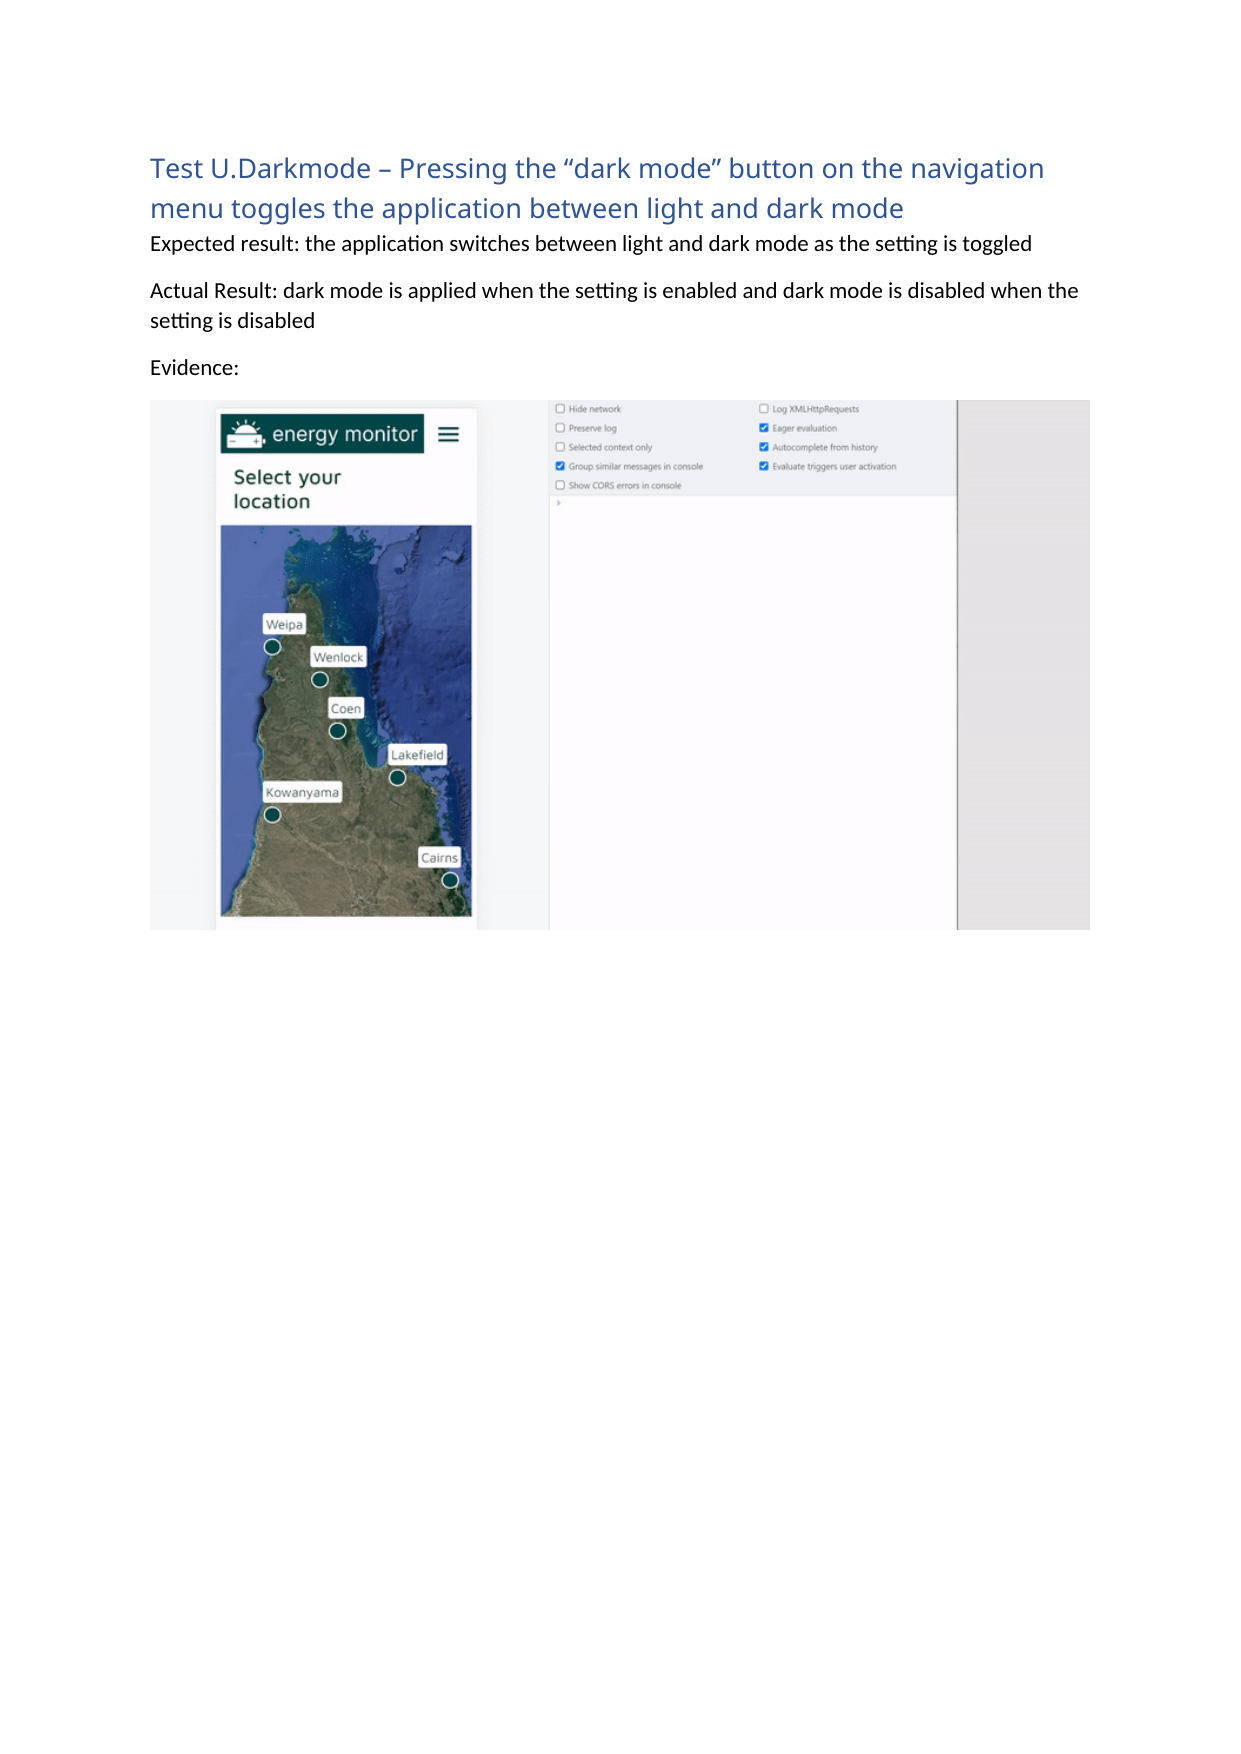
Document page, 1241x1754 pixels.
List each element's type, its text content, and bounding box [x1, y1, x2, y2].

text Actual Result: dark mode is applied when the setting is enabled and dark mode is disabled when the setting is disabled [150, 276, 1090, 335]
subtitle Test U.Darkmode – Pressing the “dark mode” button on the navigation menu toggles the application between light and dark mode [150, 150, 1090, 227]
picture [150, 400, 1091, 930]
text Evidence: [150, 353, 1090, 382]
text Expected result: the application switches between light and dark mode as the setting is toggled [150, 229, 1090, 258]
